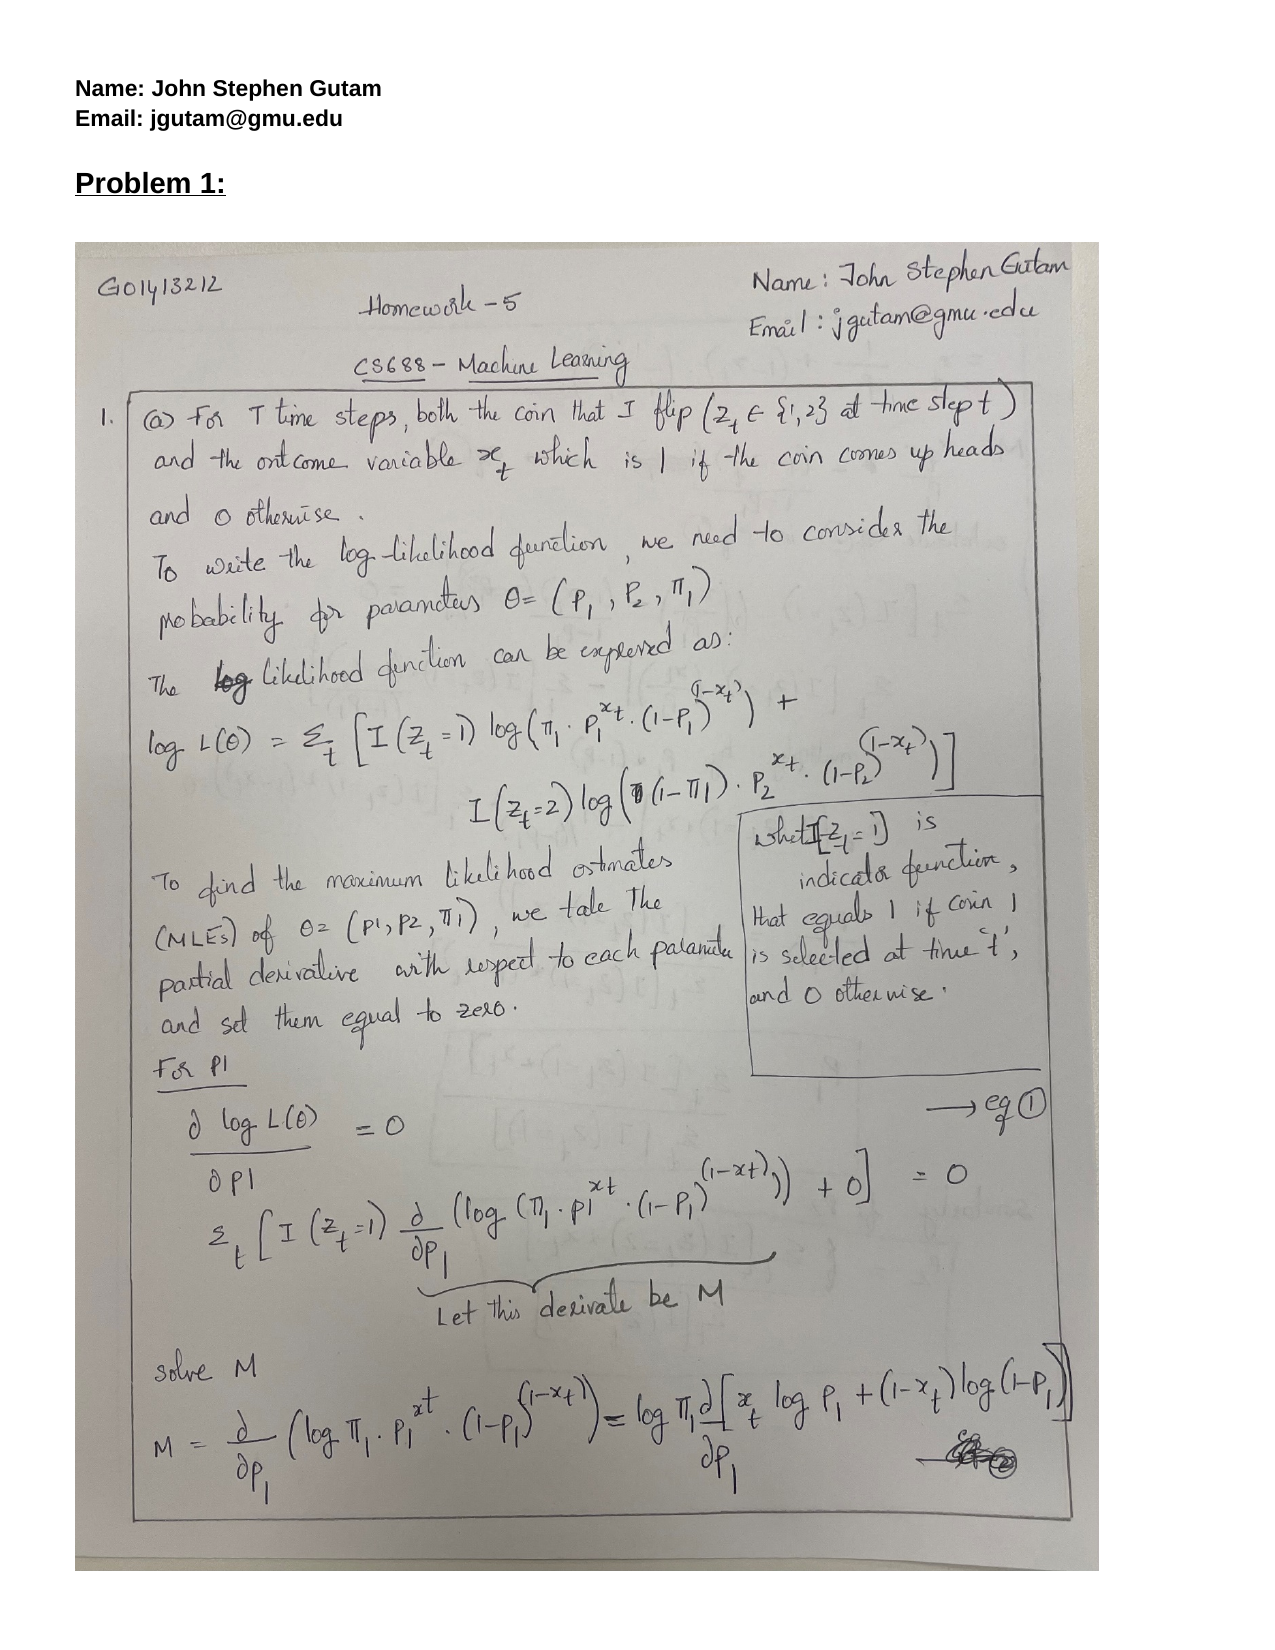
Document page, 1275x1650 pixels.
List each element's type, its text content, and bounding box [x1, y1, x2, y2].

text Email: jgutam@gmu.edu [75, 105, 1200, 132]
text Name: John Stephen Gutam [75, 75, 1200, 101]
picture [75, 242, 1099, 1571]
text Problem 1: [75, 166, 1200, 199]
